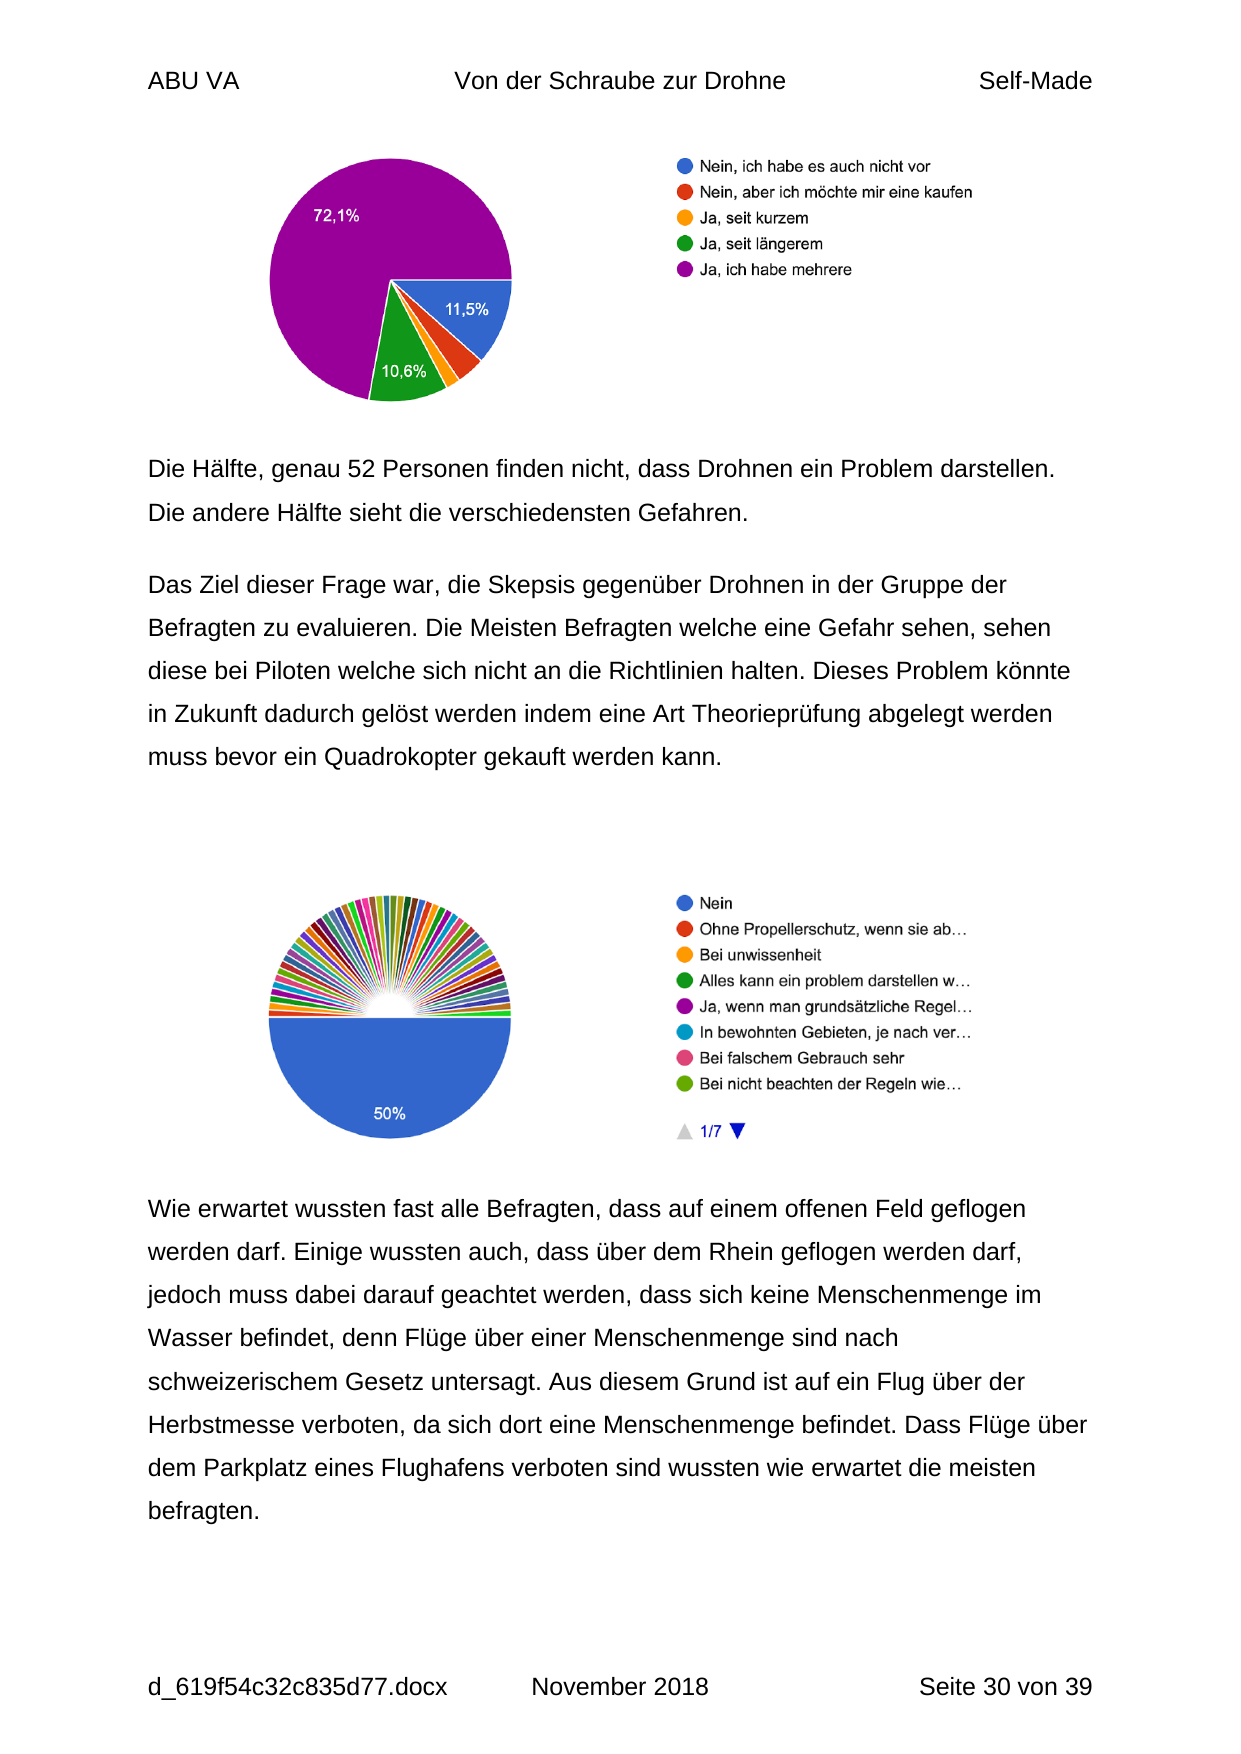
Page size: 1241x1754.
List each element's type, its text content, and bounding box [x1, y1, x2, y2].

text Das Ziel dieser Frage war, die Skepsis gegenüber Drohnen in der Gruppe der Befragten zu evaluieren. Die Meisten Befragten welche eine Gefahr sehen, sehen diese bei Piloten welche sich nicht an die Richtlinien halten. Dieses Problem könnte in Zukunft dadurch gelöst werden indem eine Art Theorieprüfung abgelegt werden muss bevor ein Quadrokopter gekauft werden kann. [148, 570, 1093, 771]
text Die Hälfte, genau 52 Personen finden nicht, dass Drohnen ein Problem darstellen. Die andere Hälfte sieht die verschiedensten Gefahren. [148, 454, 1093, 526]
picture [260, 883, 980, 1151]
text Wie erwartet wussten fast alle Befragten, dass auf einem offenen Feld geflogen werden darf. Einige wussten auch, dass über dem Rhein geflogen werden darf, jedoch muss dabei darauf geachtet werden, dass sich keine Menschenmenge im Wasser befindet, denn Flüge über einer Menschenmenge sind nach schweizerischem Gesetz untersagt. Aus diesem Grund ist auf ein Flug über der Herbstmesse verboten, da sich dort eine Menschenmenge befindet. Dass Flüge über dem Parkplatz eines Flughafens verboten sind wussten wie erwartet die meisten befragten. [148, 1194, 1093, 1524]
picture [261, 147, 979, 411]
